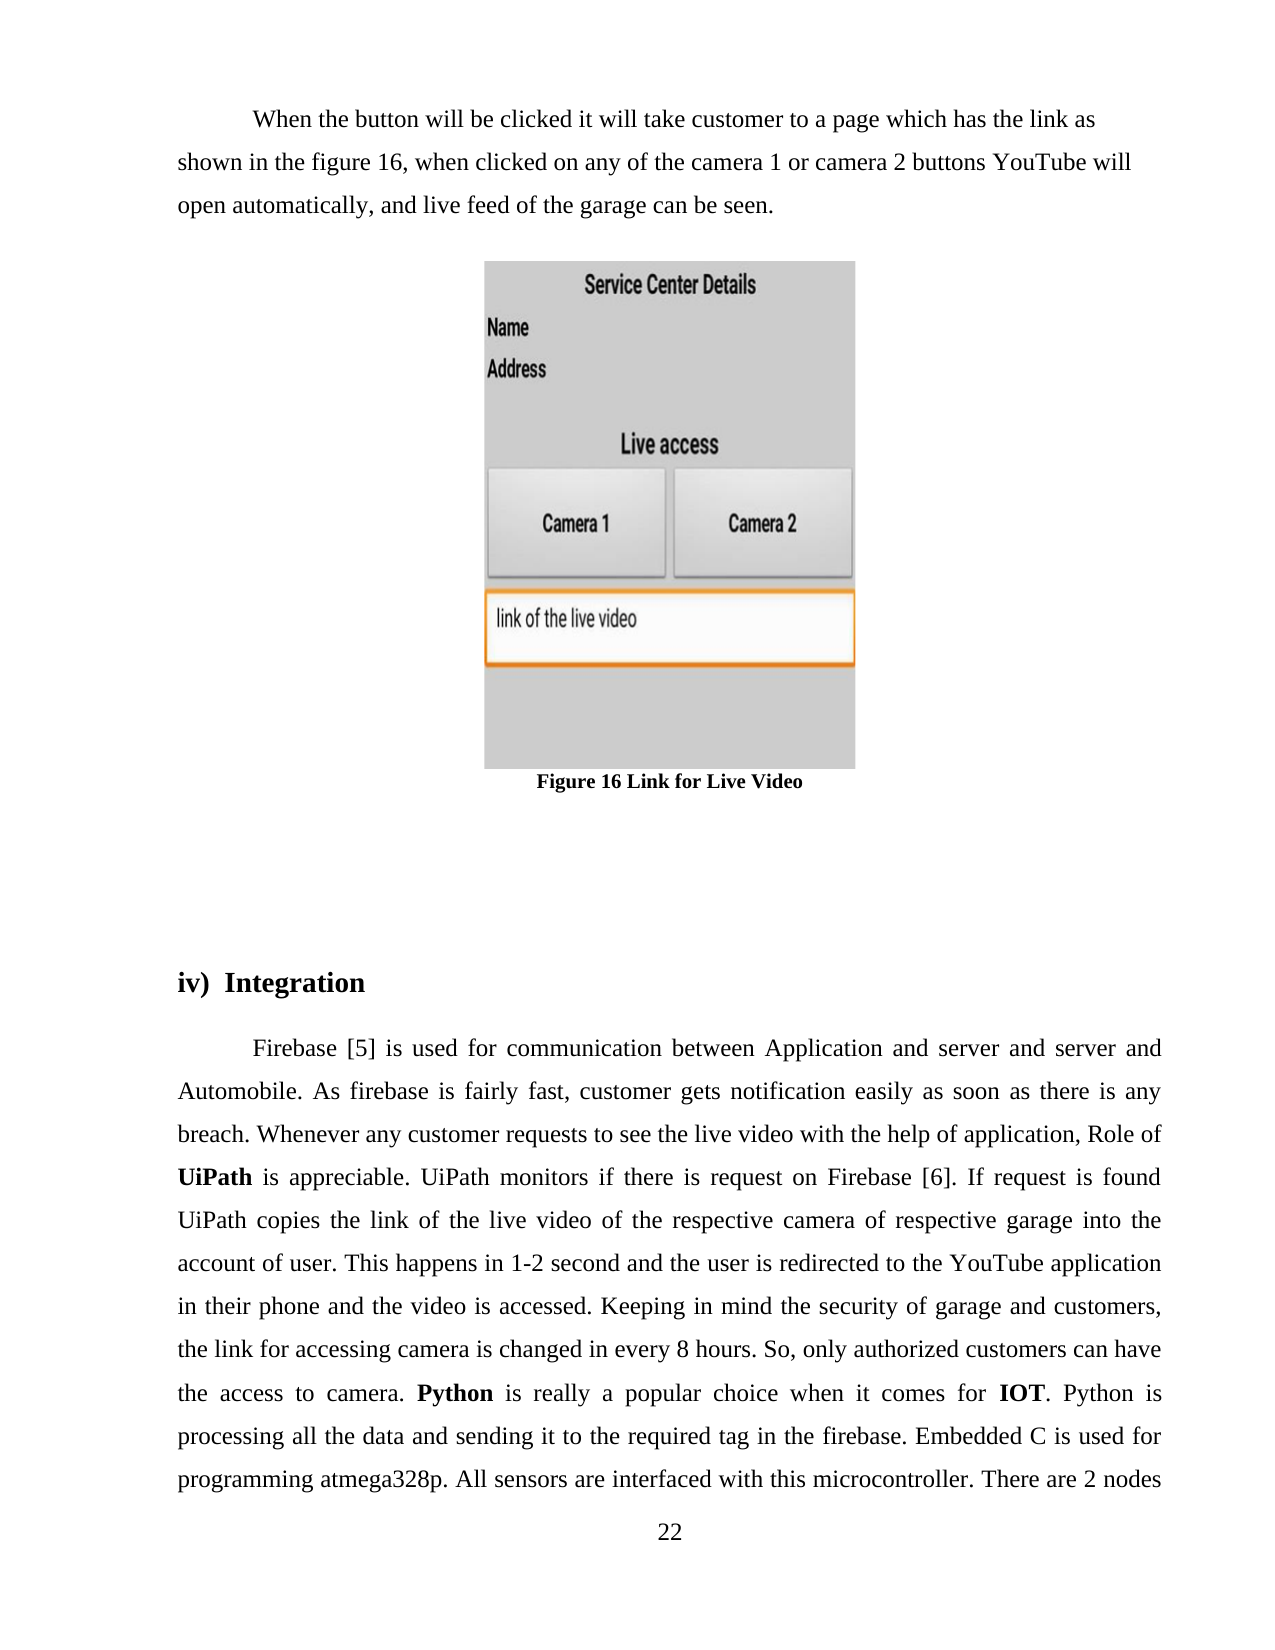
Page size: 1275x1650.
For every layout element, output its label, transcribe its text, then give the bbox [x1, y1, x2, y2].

text iv) Integration [177, 966, 1162, 999]
text When the button will be clicked it will take customer to a page which has the link as shown in the figure 16, when clicked on any of the camera 1 or camera 2 buttons YouTube will open automatically, and live feed of the garage can be seen. [177, 104, 1162, 219]
picture [484, 261, 856, 769]
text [177, 1033, 1162, 1493]
text Figure 16 Link for Live Video [177, 769, 1162, 793]
